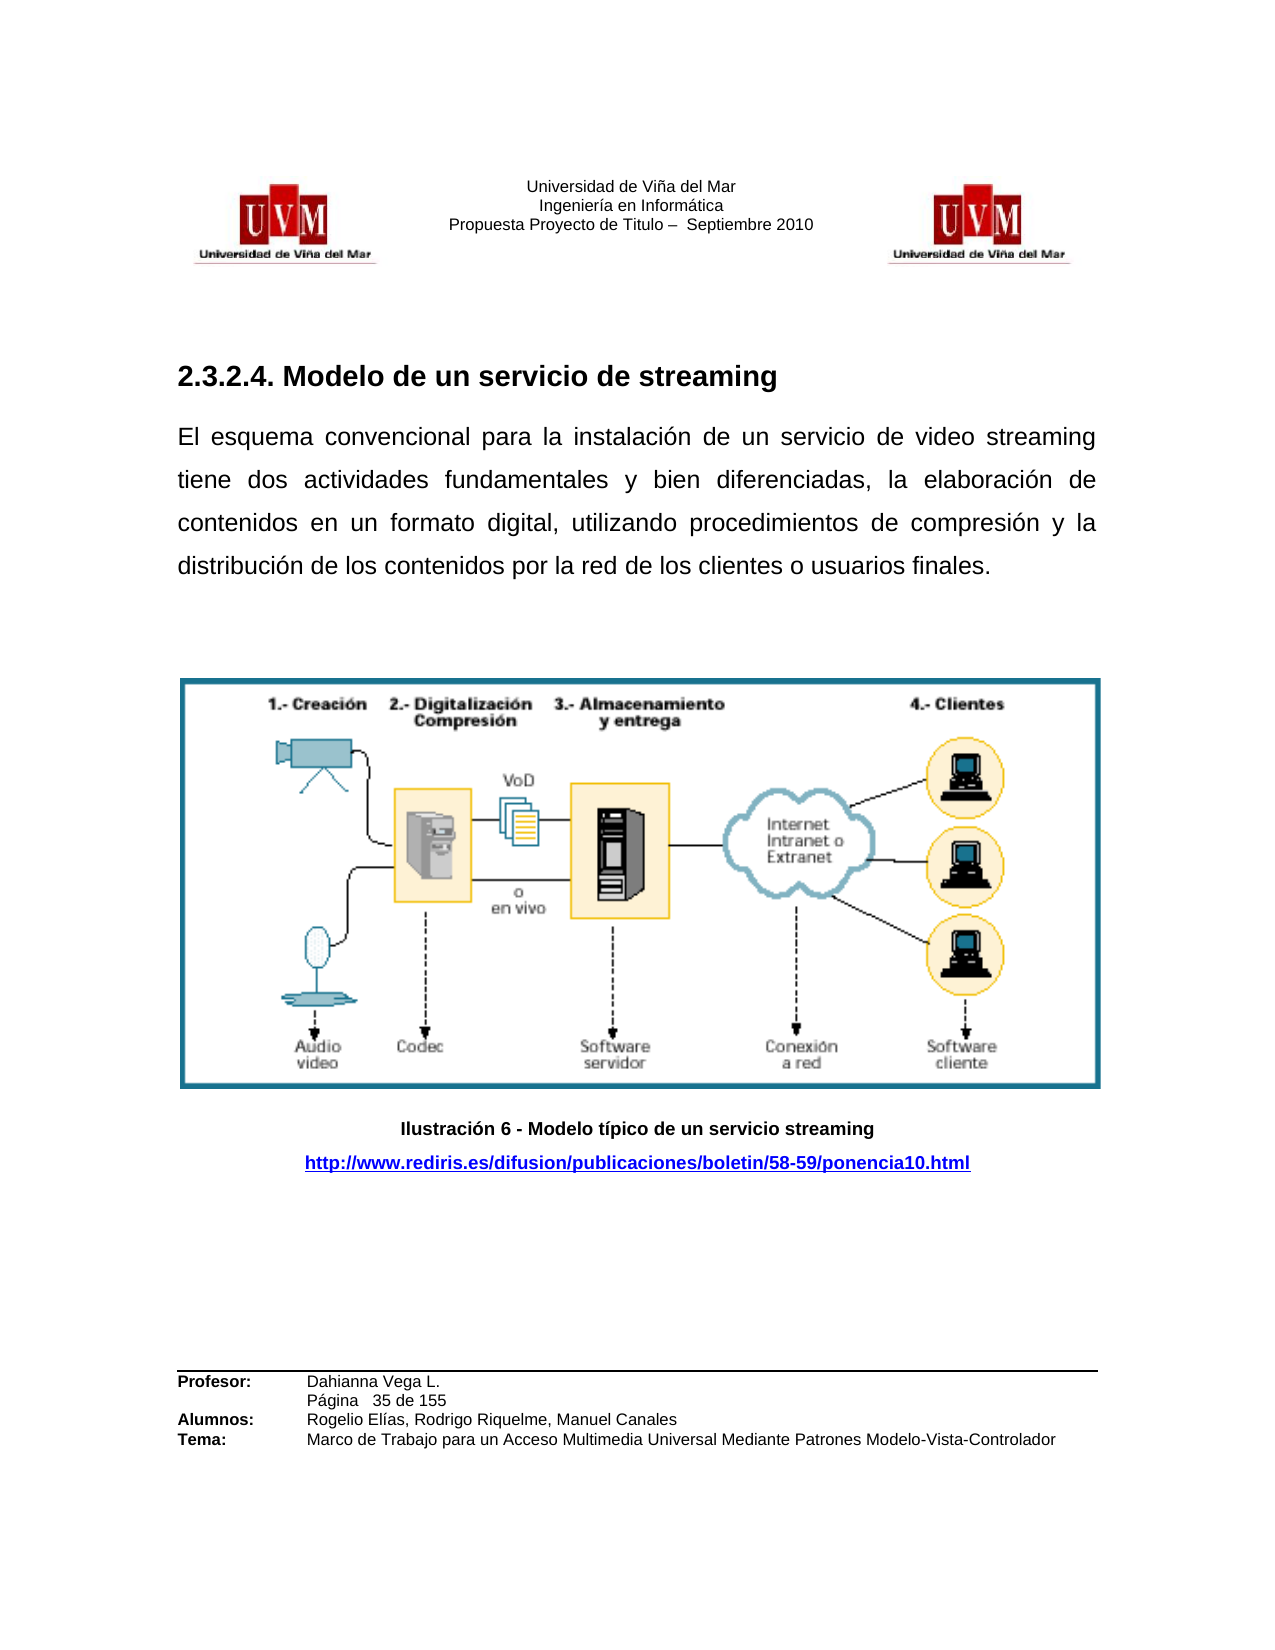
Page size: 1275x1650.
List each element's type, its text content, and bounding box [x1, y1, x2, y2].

text El esquema convencional para la instalación de un servicio de video streaming tiene dos actividades fundamentales y bien diferenciadas, la elaboración de contenidos en un formato digital, utilizando procedimientos de compresión y la distribución de los contenidos por la red de los clientes o usuarios finales. [177, 422, 1098, 580]
picture [177, 176, 390, 267]
text Ilustración 6 - Modelo típico de un servicio streaming [177, 1118, 1098, 1139]
text http://www.rediris.es/difusion/publicaciones/boletin/58-59/ponencia10.html [177, 1152, 1098, 1173]
picture [180, 678, 1101, 1089]
picture [871, 176, 1084, 267]
subtitle 2.3.2.4. Modelo de un servicio de streaming [177, 359, 1098, 392]
